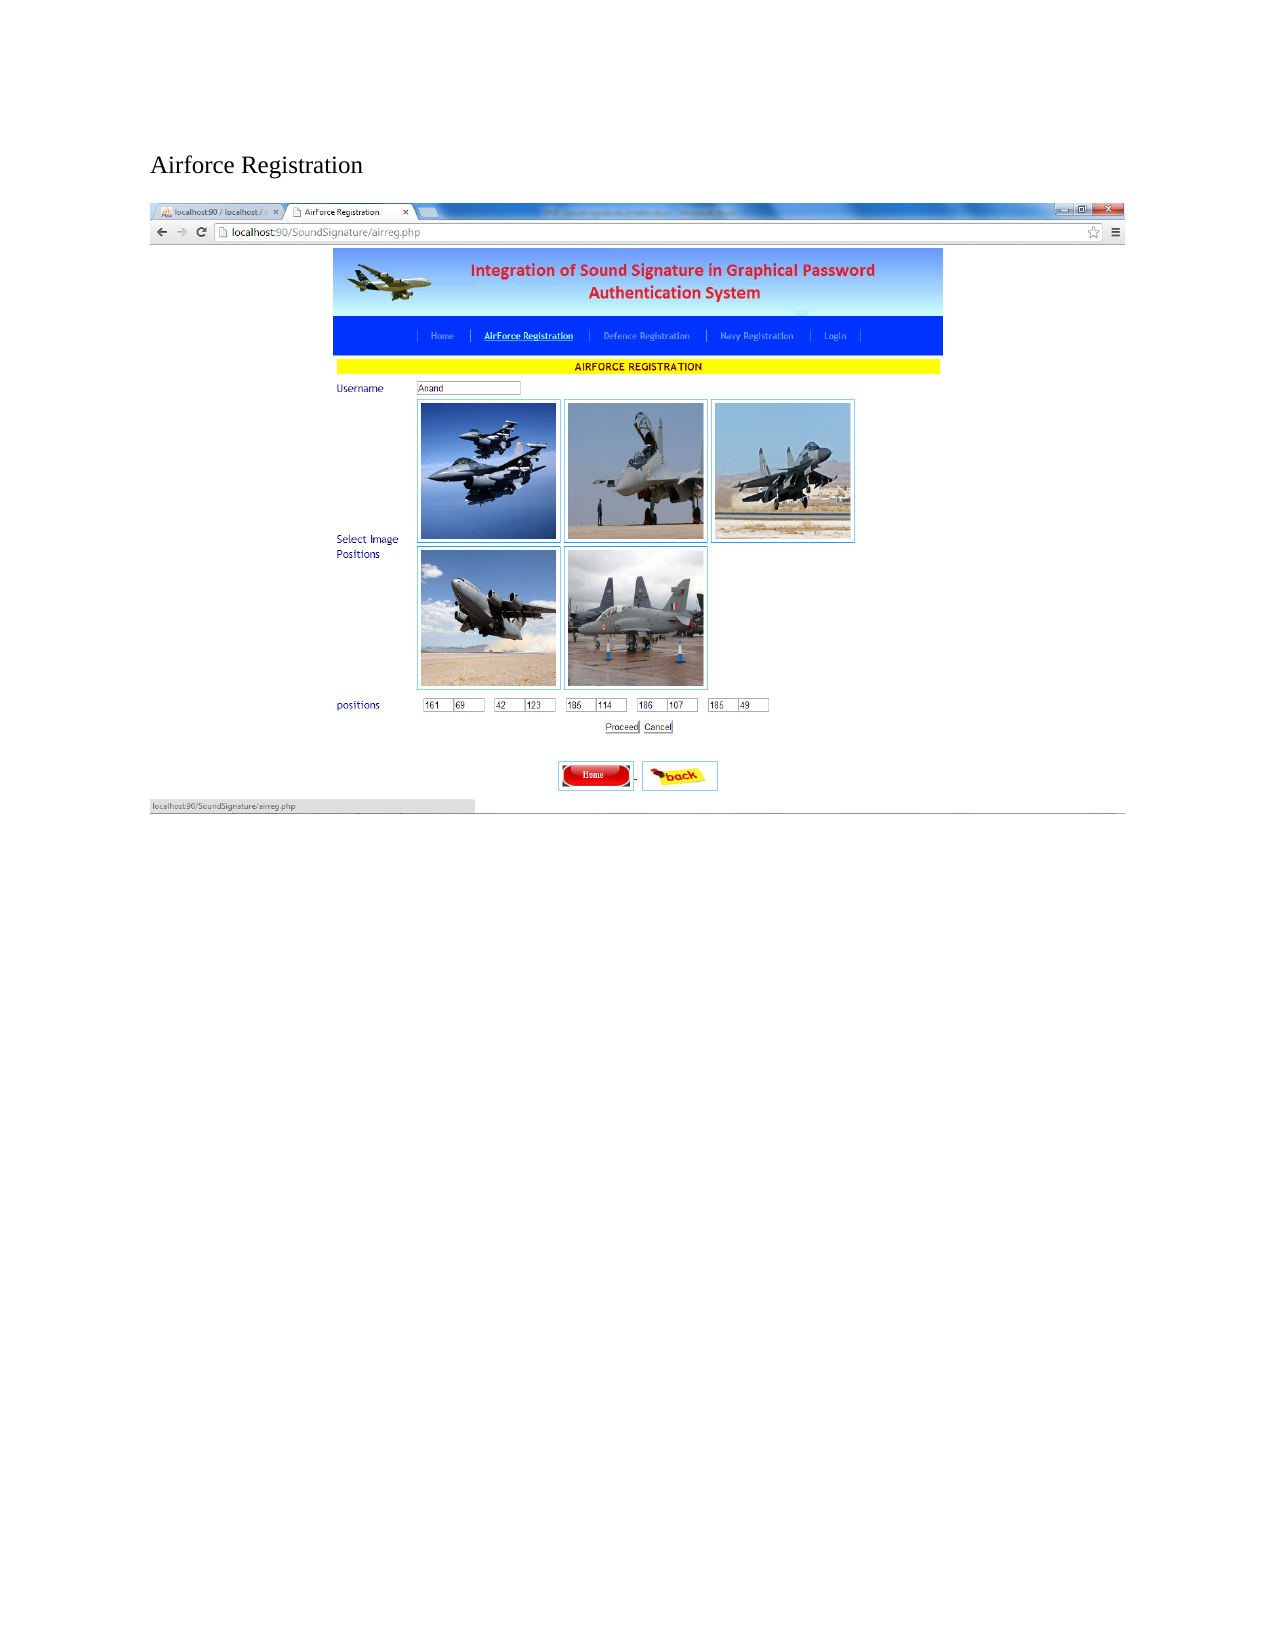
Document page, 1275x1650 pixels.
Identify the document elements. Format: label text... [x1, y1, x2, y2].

text Airforce Registration [150, 150, 1125, 179]
picture [150, 203, 1125, 814]
